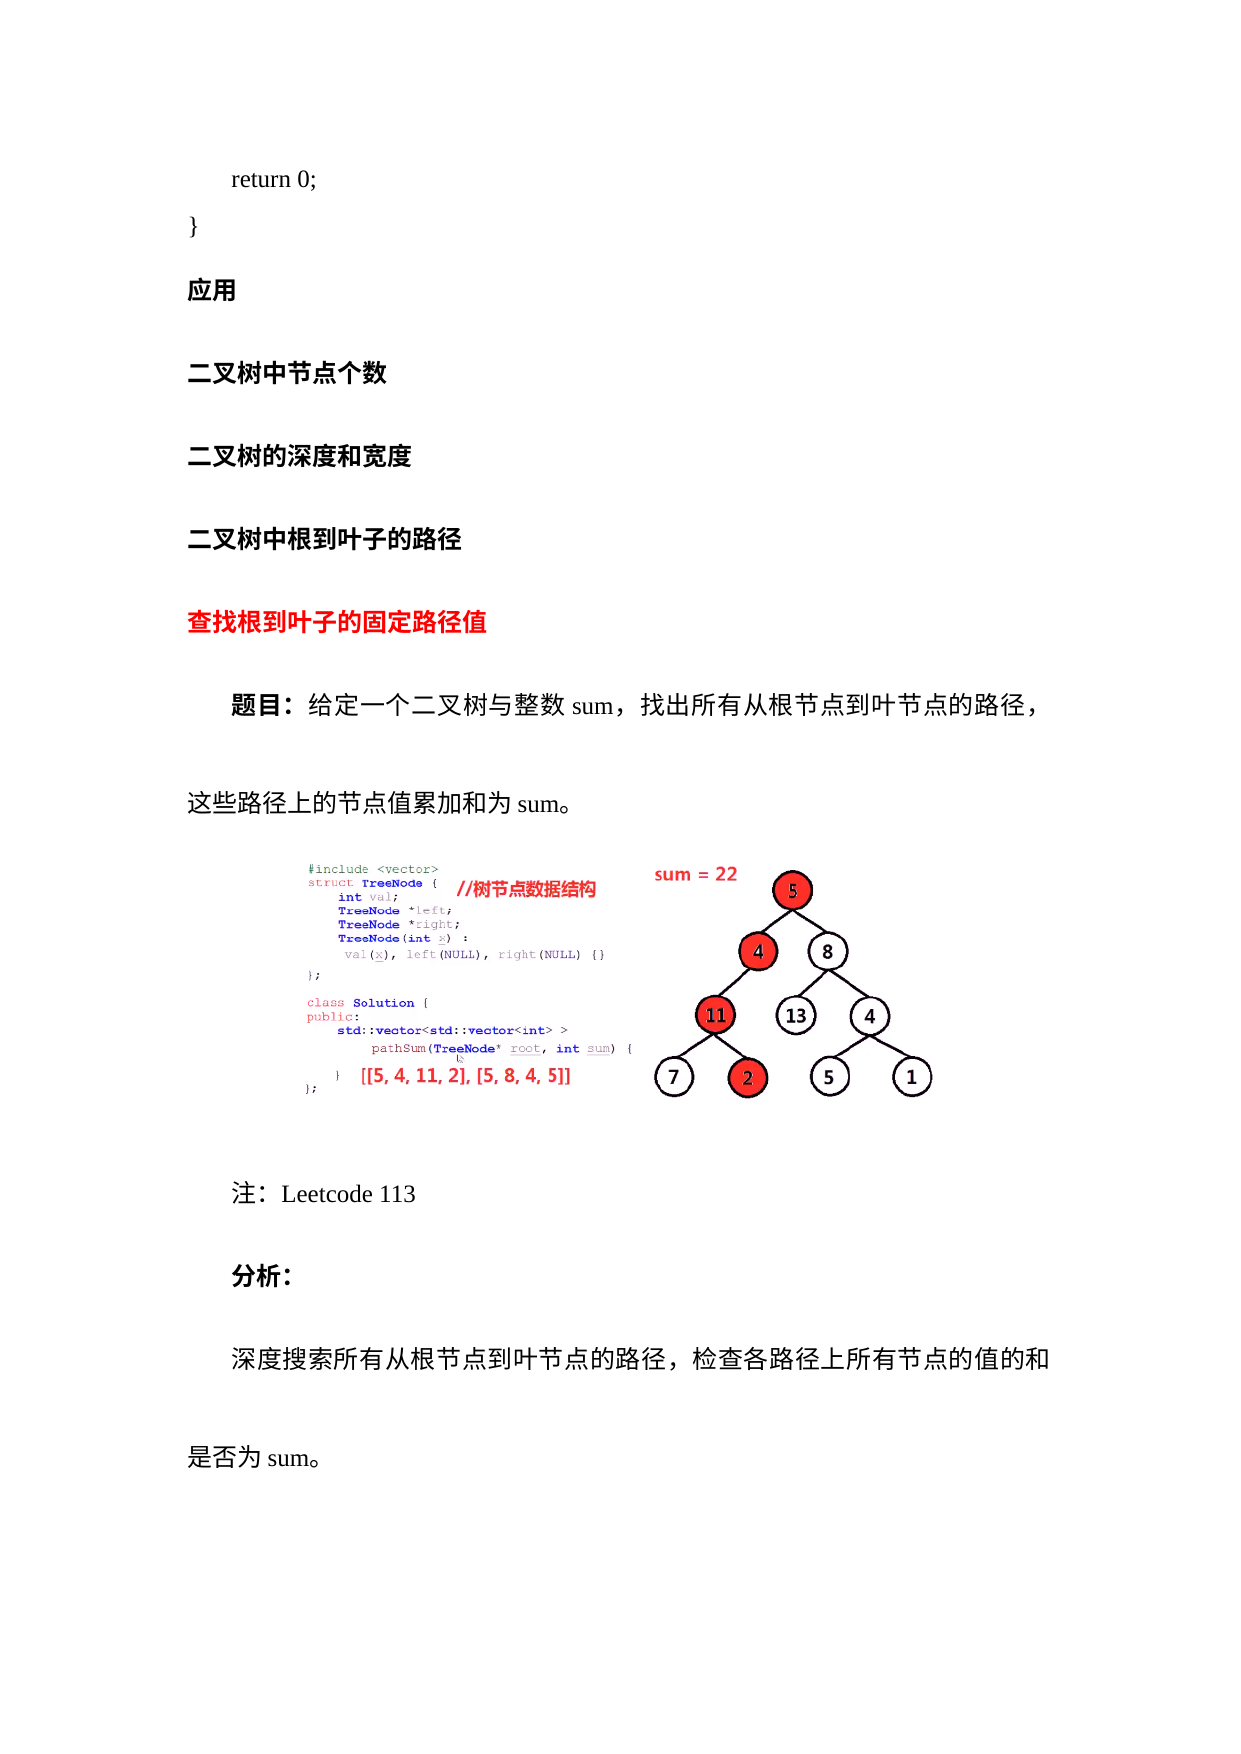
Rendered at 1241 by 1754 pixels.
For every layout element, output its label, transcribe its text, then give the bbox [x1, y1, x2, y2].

subtitle 二叉树中节点个数 [187, 339, 1053, 404]
text } [187, 209, 1053, 241]
text return 0; [187, 162, 1053, 194]
text 分析： [187, 1242, 1053, 1307]
text 题目：给定一个二叉树与整数sum，找出所有从根节点到叶节点的路径，这些路径上的节点值累加和为sum。 [187, 671, 1053, 834]
picture [282, 852, 958, 1114]
text 注：Leetcode 113 [187, 1159, 1053, 1224]
subtitle 二叉树的深度和宽度 [187, 422, 1053, 487]
subtitle 二叉树中根到叶子的路径 [187, 505, 1053, 570]
text 深度搜索所有从根节点到叶节点的路径，检查各路径上所有节点的值的和是否为sum。 [187, 1325, 1053, 1488]
subtitle 应用 [187, 256, 1053, 321]
subtitle 查找根到叶子的固定路径值 [187, 588, 1053, 653]
